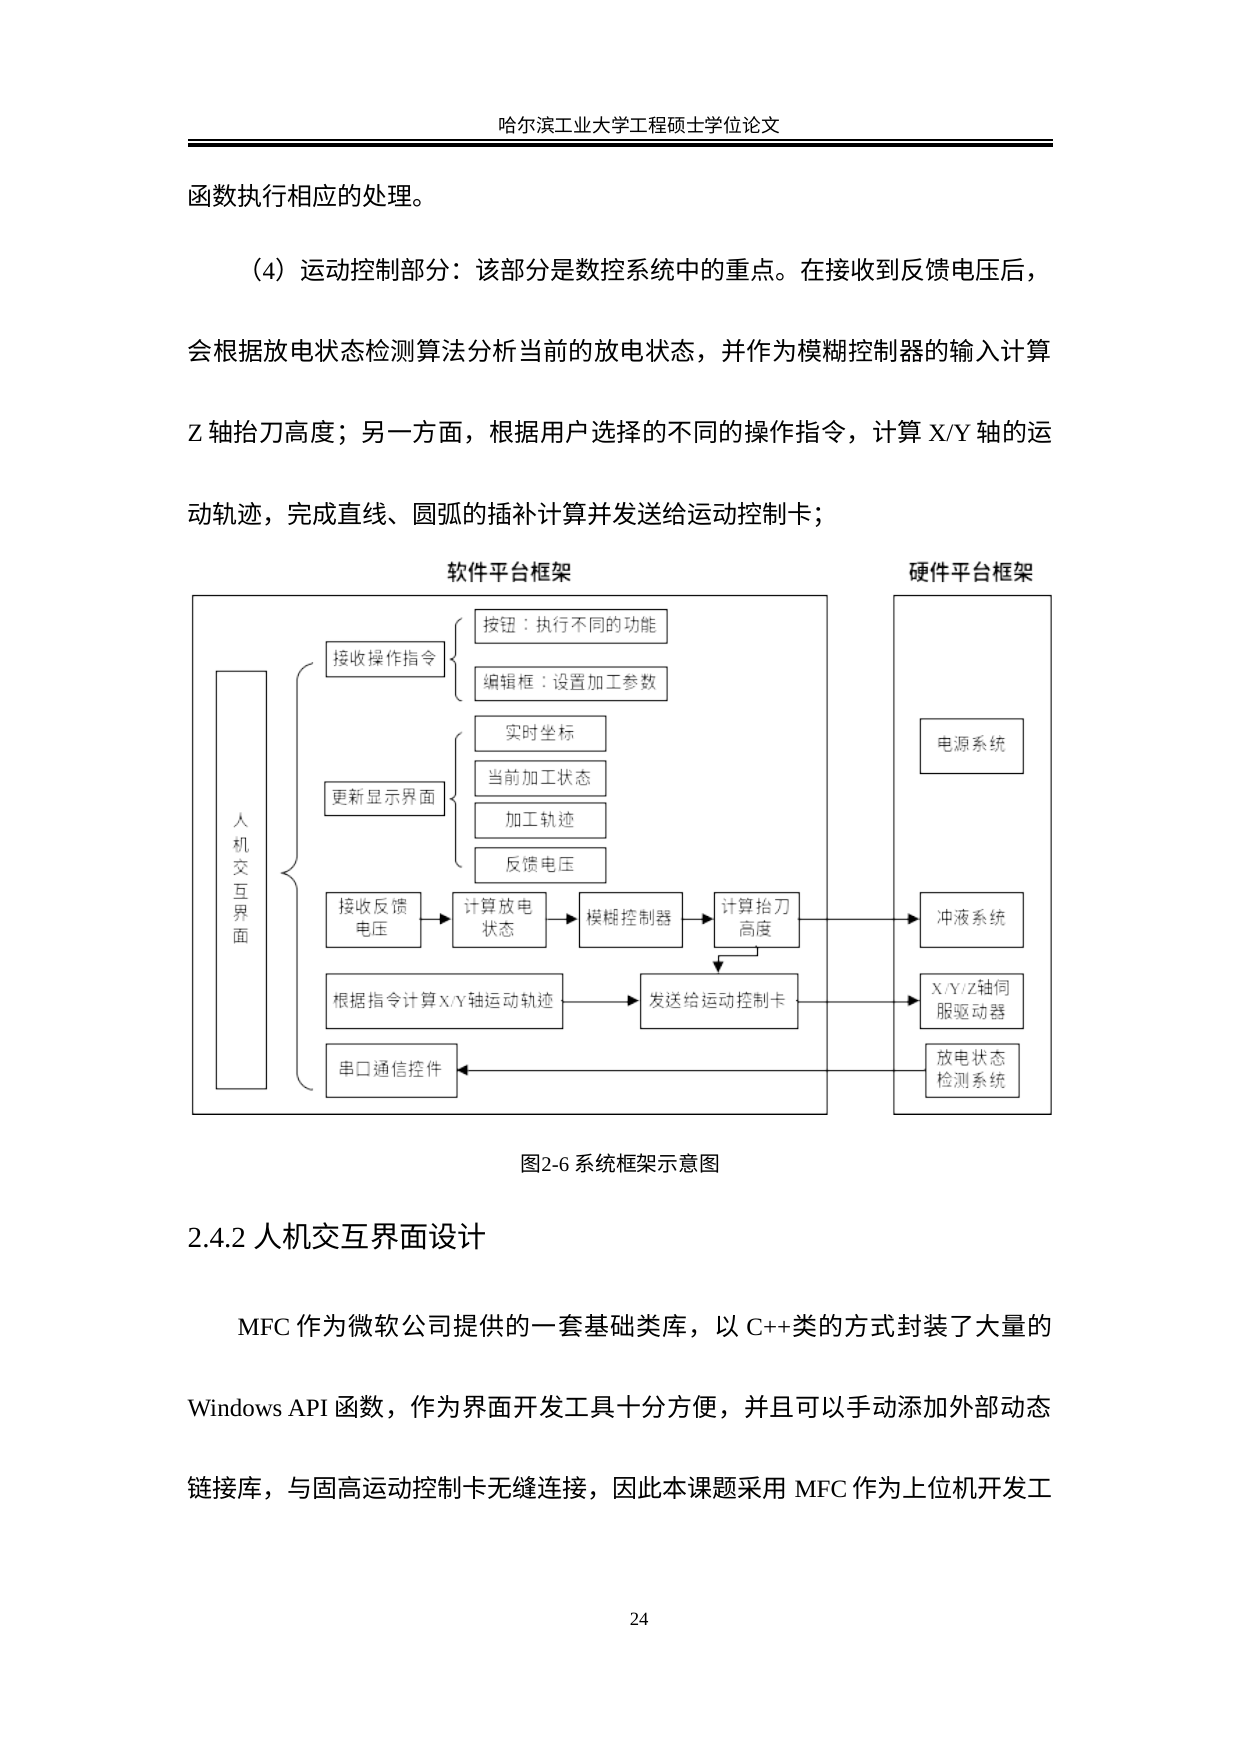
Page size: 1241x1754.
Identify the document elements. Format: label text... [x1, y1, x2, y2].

subtitle 人机交互界面设计 [187, 1202, 1053, 1267]
text （4）运动控制部分：该部分是数控系统中的重点。在接收到反馈电压后，会根据放电状态检测算法分析当前的放电状态，并作为模糊控制器的输入计算Z轴抬刀高度；另一方面，根据用户选择的不同的操作指令，计算X/Y轴的运动轨迹，完成直线、圆弧的插补计算并发送给运动控制卡； [187, 236, 1053, 545]
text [187, 162, 1053, 227]
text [187, 1292, 1053, 1519]
text 图2-6 系统框架示意图 [187, 1146, 1053, 1178]
